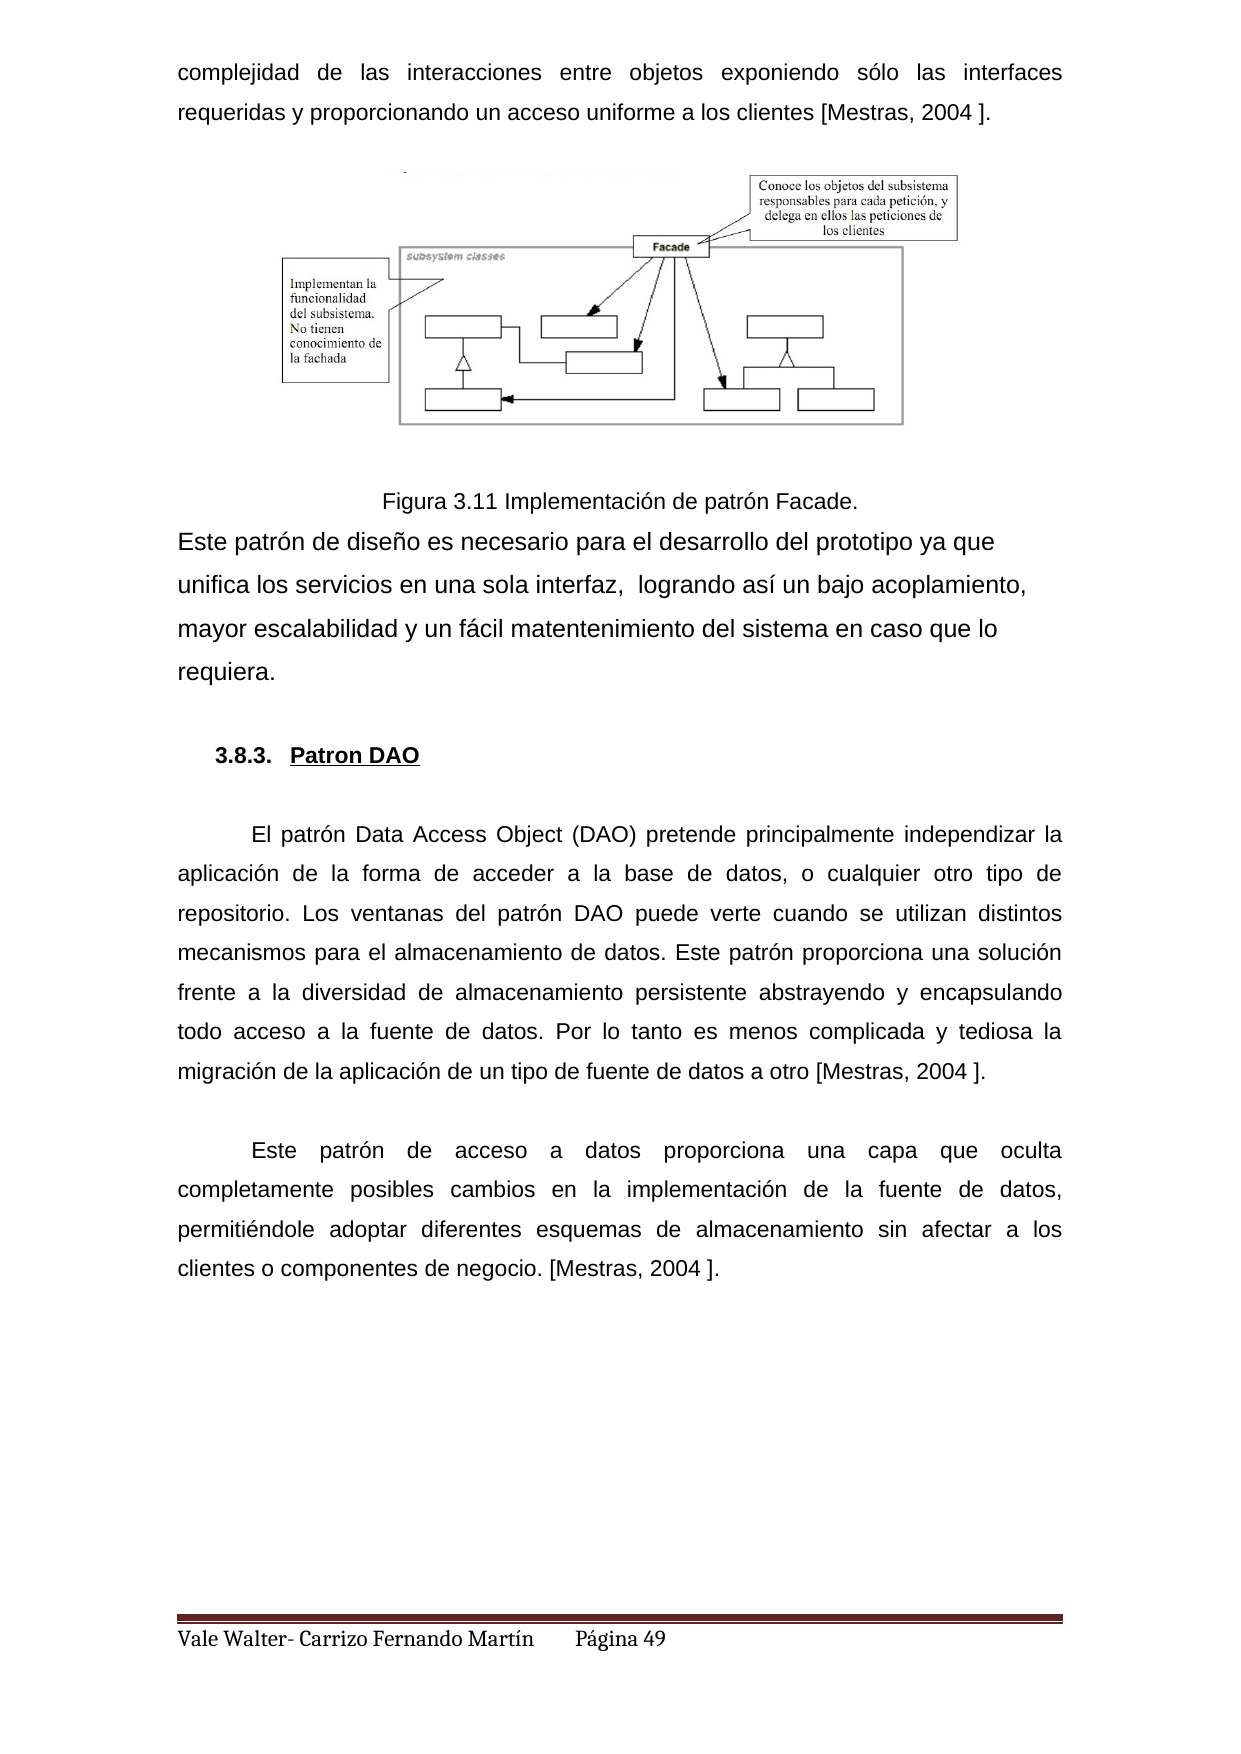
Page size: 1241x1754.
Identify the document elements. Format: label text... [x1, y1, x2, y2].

text Este patrón de diseño es necesario para el desarrollo del prototipo ya que unifica los servicios en una sola interfaz, logrando así un bajo acoplamiento, mayor escalabilidad y un fácil matentenimiento del sistema en caso que lo requiera. [177, 527, 1063, 685]
list Patron DAO [215, 742, 1063, 768]
text Figura 3.11 Implementación de patrón Facade. [177, 488, 1063, 514]
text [177, 59, 1063, 125]
text El patrón Data Access Object (DAO) pretende principalmente independizar la aplicación de la forma de acceder a la base de datos, o cualquier otro tipo de repositorio. Los ventanas del patrón DAO puede verte cuando se utilizan distintos mecanismos para el almacenamiento de datos. Este patrón proporciona una solución frente a la diversidad de almacenamiento persistente abstrayendo y encapsulando todo acceso a la fuente de datos. Por lo tanto es menos complicada y tediosa la migración de la aplicación de un tipo de fuente de datos a otro [Mestras, 2004 ]. [177, 821, 1063, 1084]
picture [275, 172, 965, 432]
text Este patrón de acceso a datos proporciona una capa que oculta completamente posibles cambios en la implementación de la fuente de datos, permitiéndole adoptar diferentes esquemas de almacenamiento sin afectar a los clientes o componentes de negocio. [Mestras, 2004 ]. [177, 1137, 1063, 1281]
